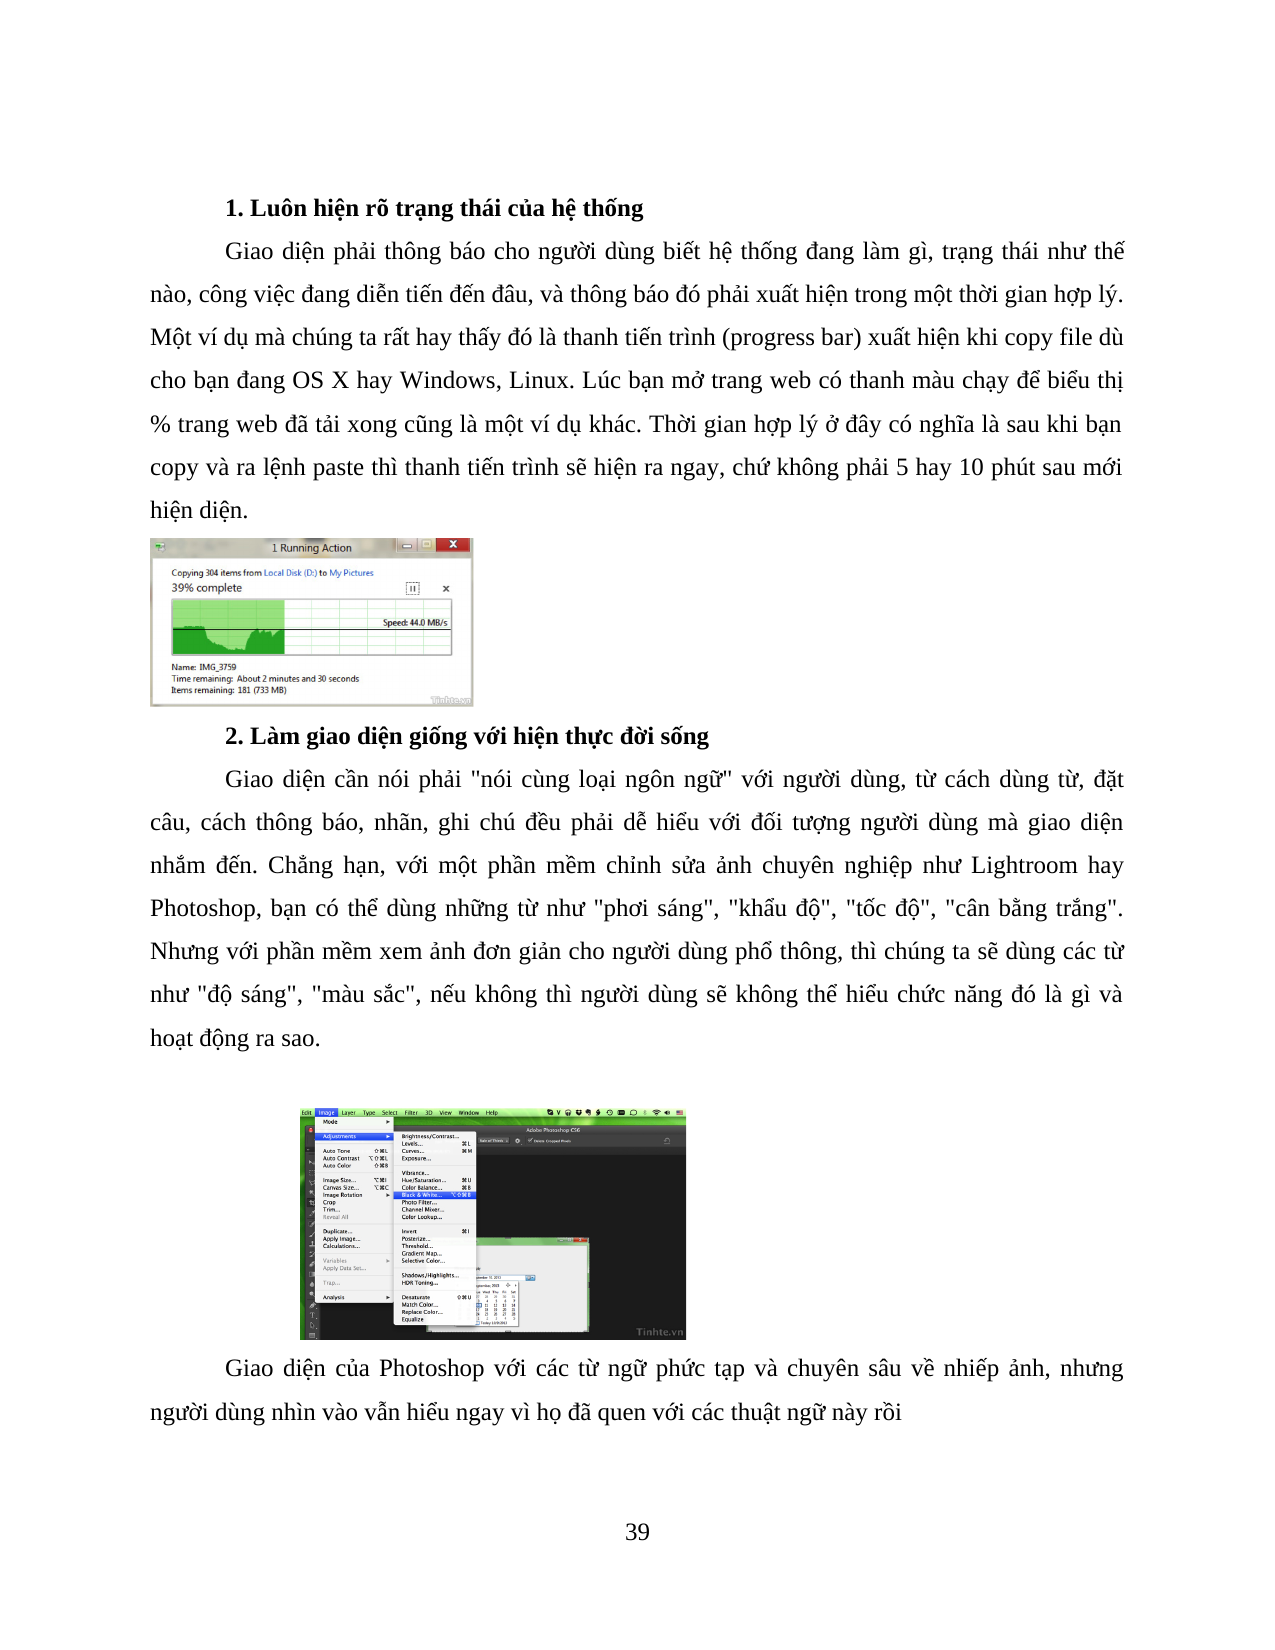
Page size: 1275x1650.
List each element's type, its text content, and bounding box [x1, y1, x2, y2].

text Giao diện của Photoshop với các từ ngữ phức tạp và chuyên sâu về nhiếp ảnh, nhưng người dùng nhìn vào vẫn hiểu ngay vì họ đã quen với các thuật ngữ này rồi [150, 1353, 1125, 1425]
text 2. Làm giao diện giống với hiện thực đời sống [150, 721, 1125, 749]
picture [150, 538, 474, 707]
picture [300, 1108, 687, 1340]
text Giao diện cần nói phải "nói cùng loại ngôn ngữ" với người dùng, từ cách dùng từ, đặt câu, cách thông báo, nhãn, ghi chú đều phải dễ hiểu với đối tượng người dùng mà giao diện nhắm đến. Chẳng hạn, với một phần mềm chỉnh sửa ảnh chuyên nghiệp như Lightroom hay Photoshop, bạn có thể dùng những từ như "phơi sáng", "khẩu độ", "tốc độ", "cân bằng trắng". Nhưng với phần mềm xem ảnh đơn giản cho người dùng phổ thông, thì chúng ta sẽ dùng các từ như "độ sáng", "màu sắc", nếu không thì người dùng sẽ không thể hiểu chức năng đó là gì và hoạt động ra sao. [150, 764, 1125, 1051]
text 1. Luôn hiện rõ trạng thái của hệ thống [225, 150, 1125, 222]
text Giao diện phải thông báo cho người dùng biết hệ thống đang làm gì, trạng thái như thế nào, công việc đang diễn tiến đến đâu, và thông báo đó phải xuất hiện trong một thời gian hợp lý. Một ví dụ mà chúng ta rất hay thấy đó là thanh tiến trình (progress bar) xuất hiện khi copy file dù cho bạn đang OS X hay Windows, Linux. Lúc bạn mở trang web có thanh màu chạy để biểu thị % trang web đã tải xong cũng là một ví dụ khác. Thời gian hợp lý ở đây có nghĩa là sau khi bạn copy và ra lệnh paste thì thanh tiến trình sẽ hiện ra ngay, chứ không phải 5 hay 10 phút sau mới hiện diện. [150, 236, 1125, 524]
